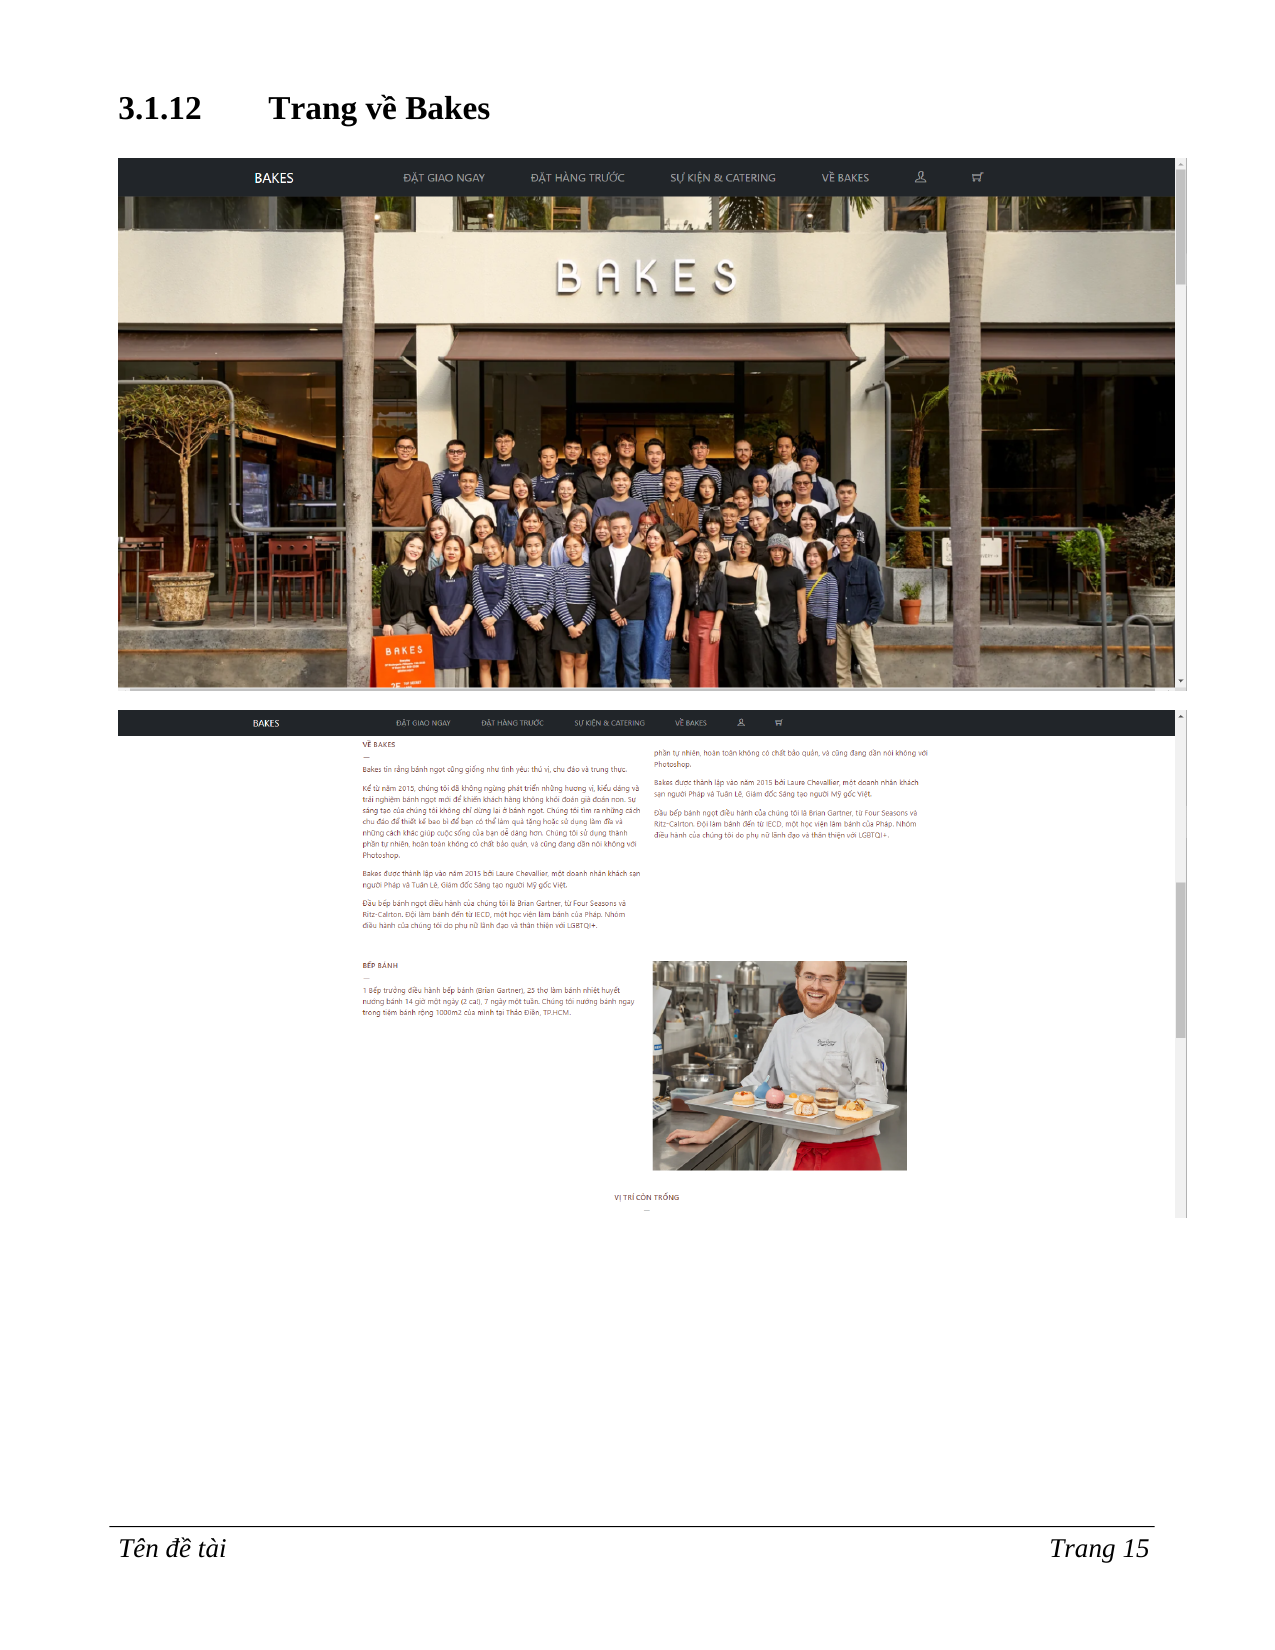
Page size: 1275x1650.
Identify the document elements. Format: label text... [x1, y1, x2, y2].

picture [118, 158, 1187, 691]
picture [118, 710, 1187, 1218]
subtitle Trang về Bakes [118, 89, 1186, 127]
